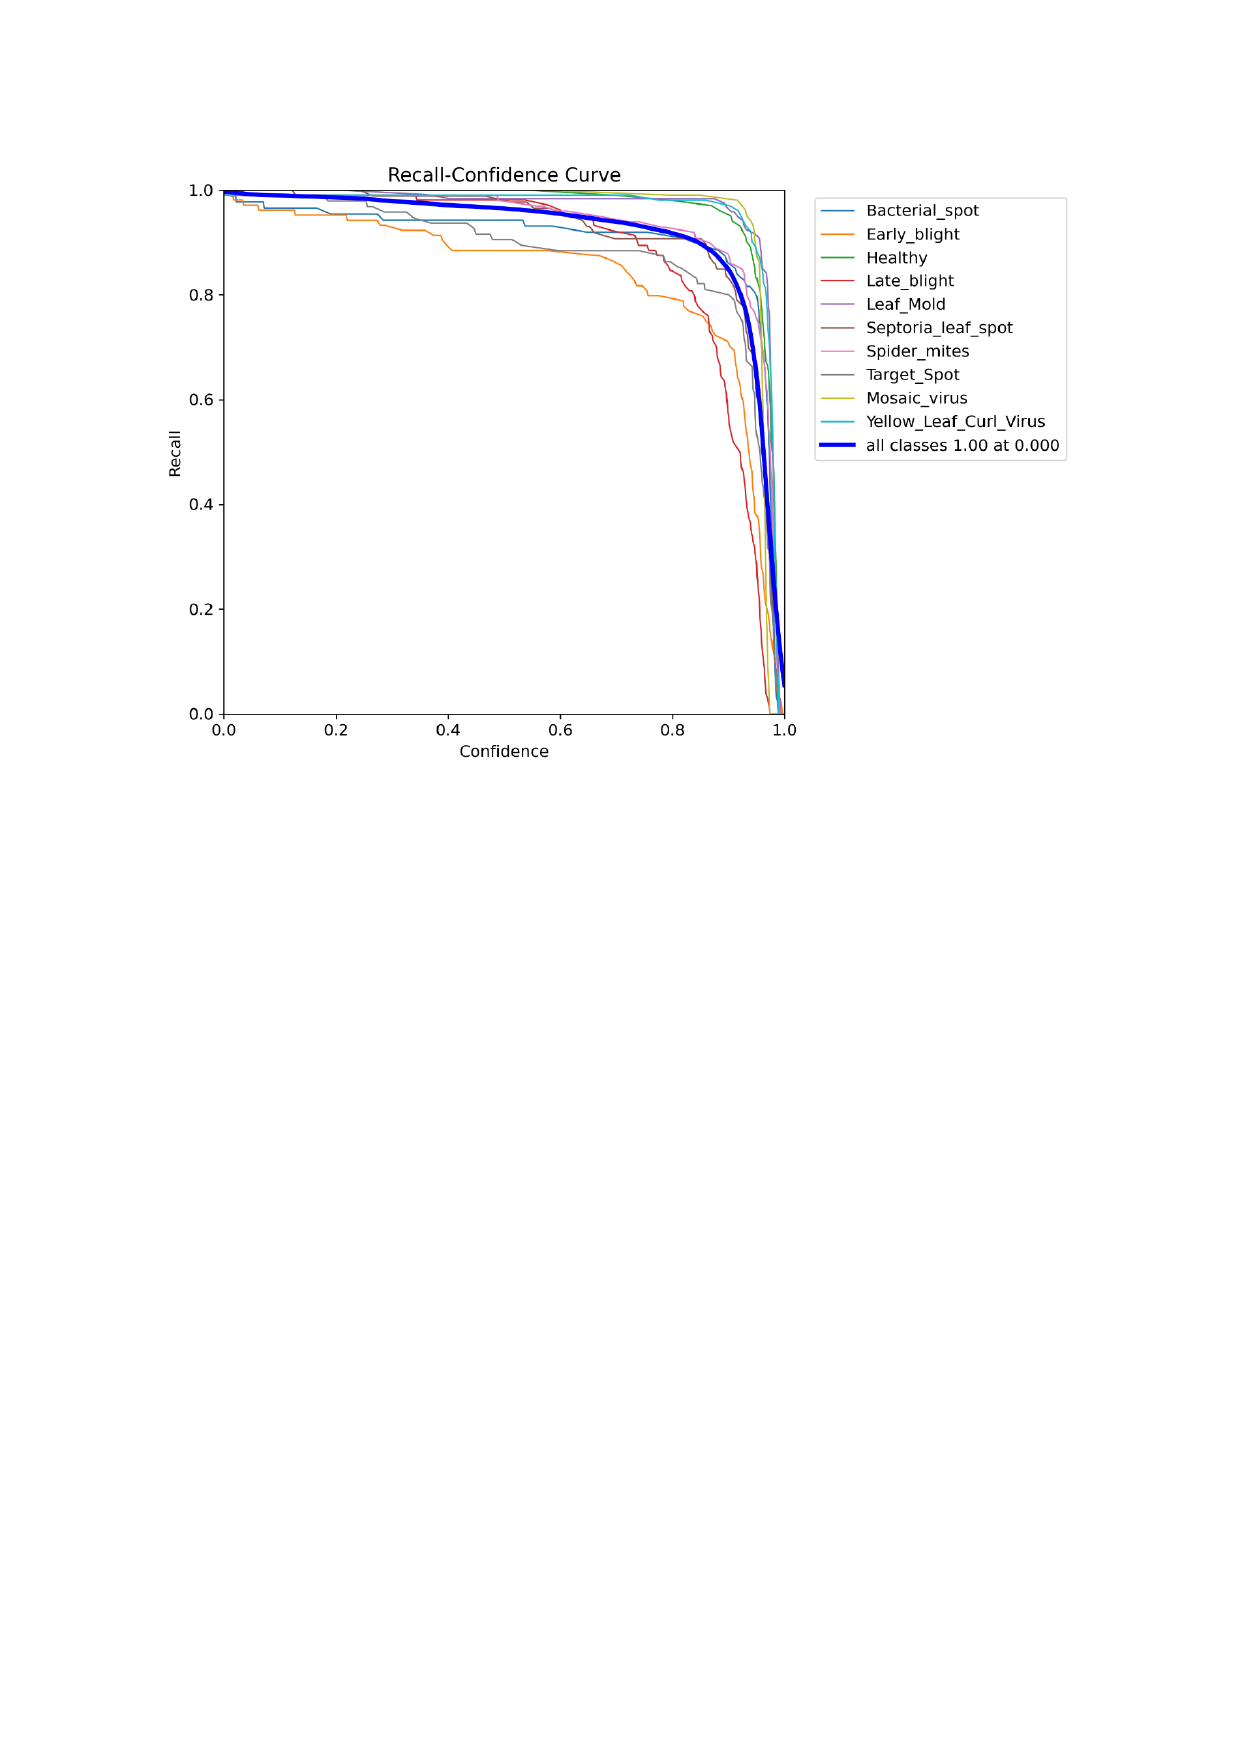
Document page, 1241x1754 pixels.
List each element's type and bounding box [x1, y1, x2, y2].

picture [150, 150, 1090, 777]
